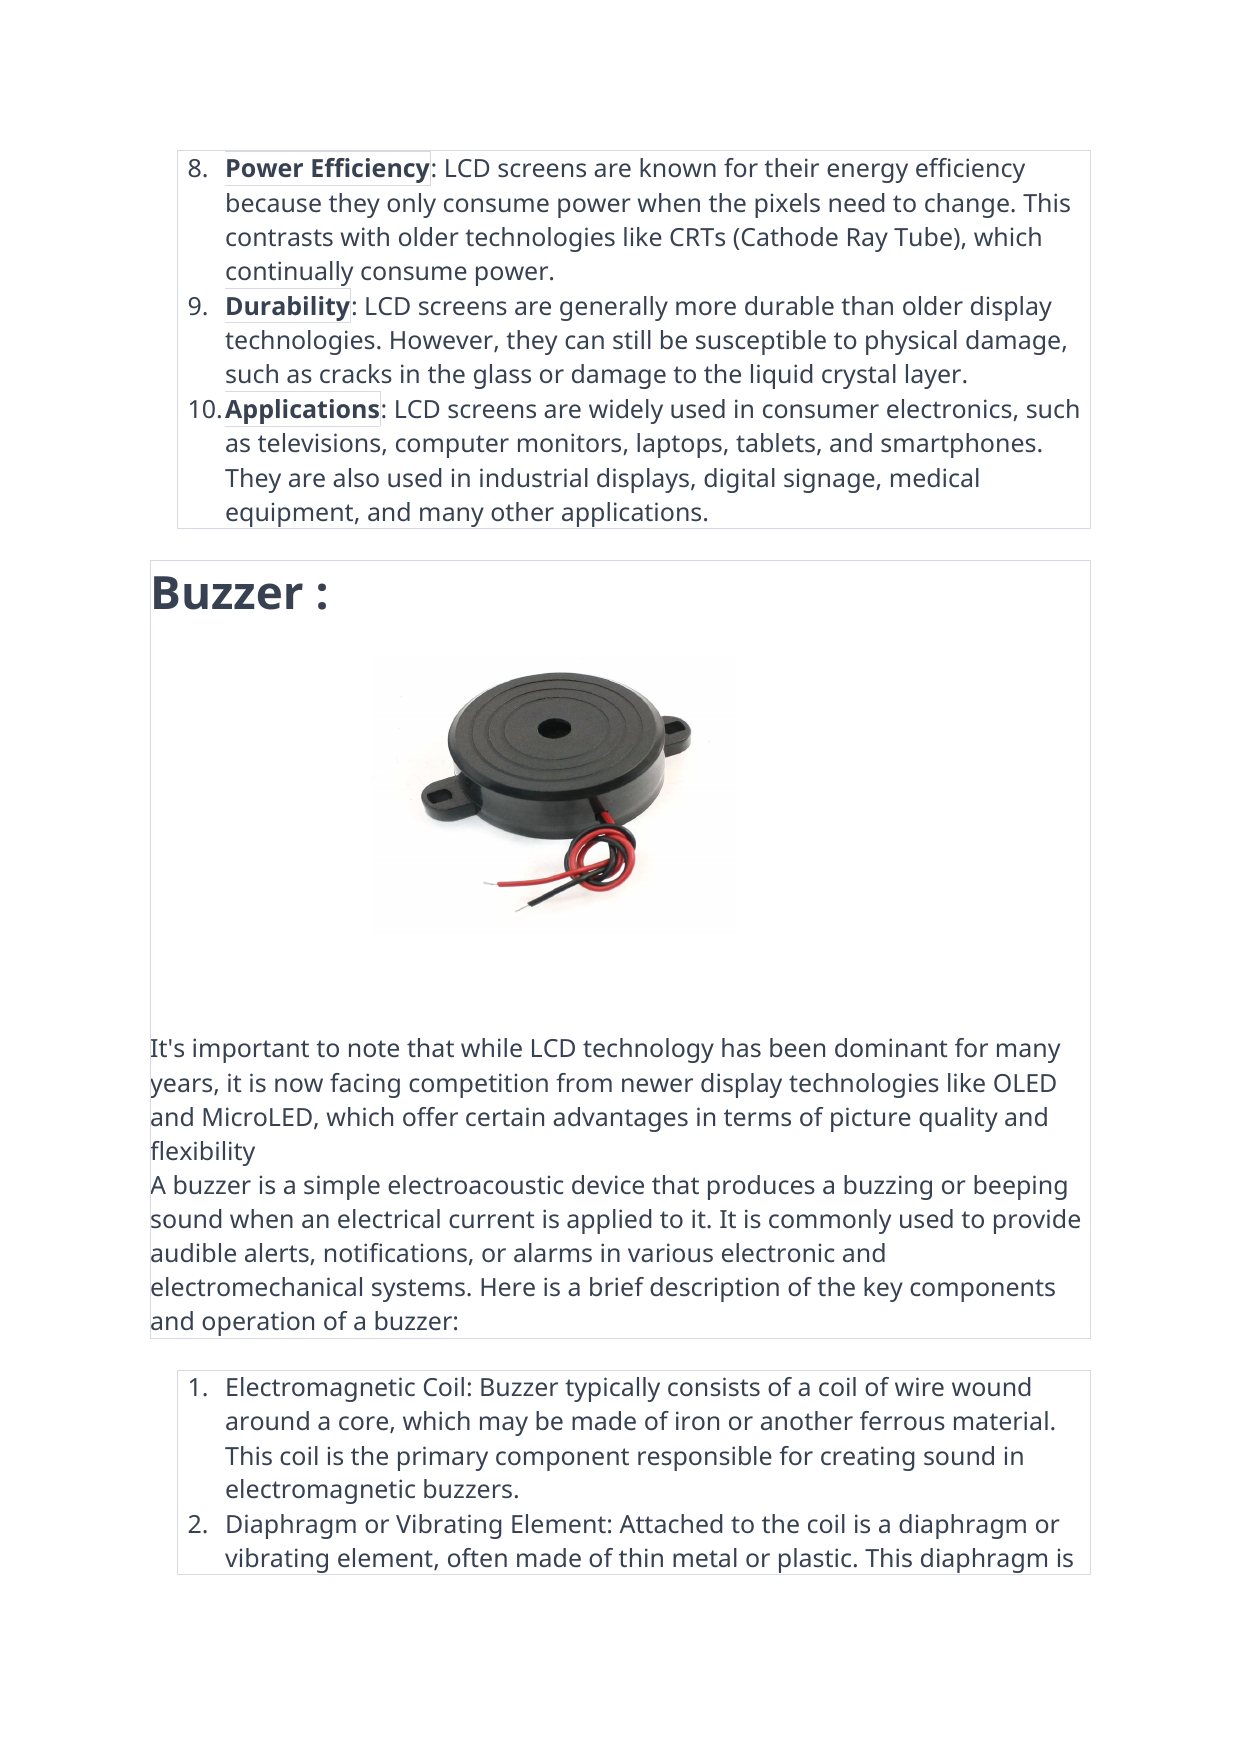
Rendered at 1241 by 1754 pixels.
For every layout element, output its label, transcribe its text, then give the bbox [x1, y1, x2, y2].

picture [370, 654, 737, 935]
list Durability: LCD screens are generally more durable than older display technologies. However, they can still be susceptible to physical damage, such as cracks in the glass or damage to the liquid crystal layer. [178, 287, 1090, 391]
list Power Efficiency: LCD screens are known for their energy efficiency because they only consume power when the pixels need to change. This contrasts with older technologies like CRTs (Cathode Ray Tube), which continually consume power. [178, 151, 1090, 287]
text It's important to note that while LCD technology has been dominant for many years, it is now facing competition from newer display technologies like OLED and MicroLED, which offer certain advantages in terms of picture quality and flexibility [151, 1031, 1090, 1167]
text A buzzer is a simple electroacoustic device that produces a buzzing or beeping sound when an electrical current is applied to it. It is commonly used to provide audible alerts, notifications, or alarms in various electronic and electromechanical systems. Here is a brief description of the key components and operation of a buzzer: [151, 1167, 1090, 1338]
list Applications: LCD screens are widely used in consumer electronics, such as televisions, computer monitors, laptops, tablets, and smartphones. They are also used in industrial displays, digital signage, medical equipment, and many other applications. [178, 391, 1090, 528]
text Buzzer : [151, 561, 1090, 623]
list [178, 1506, 1090, 1574]
list Electromagnetic Coil: Buzzer typically consists of a coil of wire wound around a core, which may be made of iron or another ferrous material. This coil is the primary component responsible for creating sound in electromagnetic buzzers. [178, 1371, 1090, 1506]
